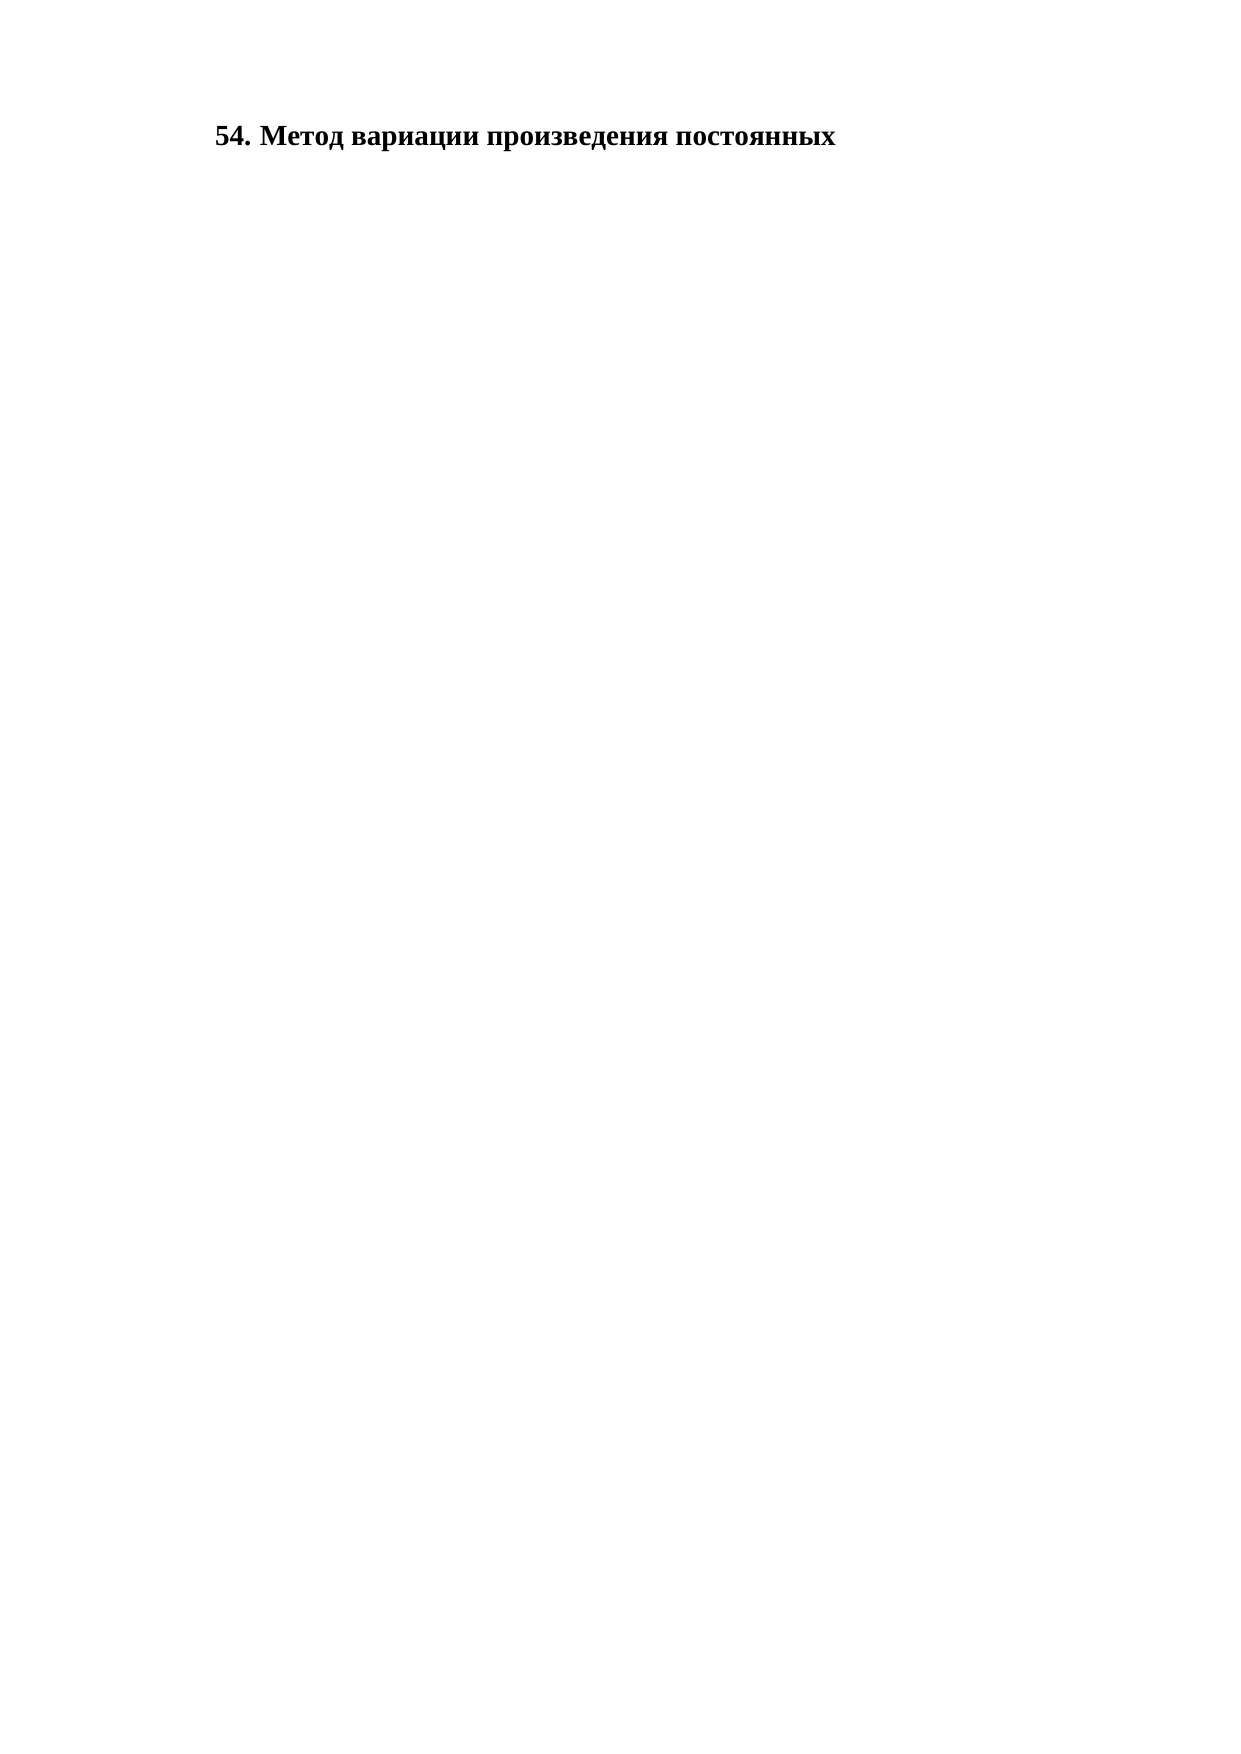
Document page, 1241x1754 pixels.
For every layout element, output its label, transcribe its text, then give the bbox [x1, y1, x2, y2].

list Метод вариации произведения постоянных [215, 118, 1152, 152]
